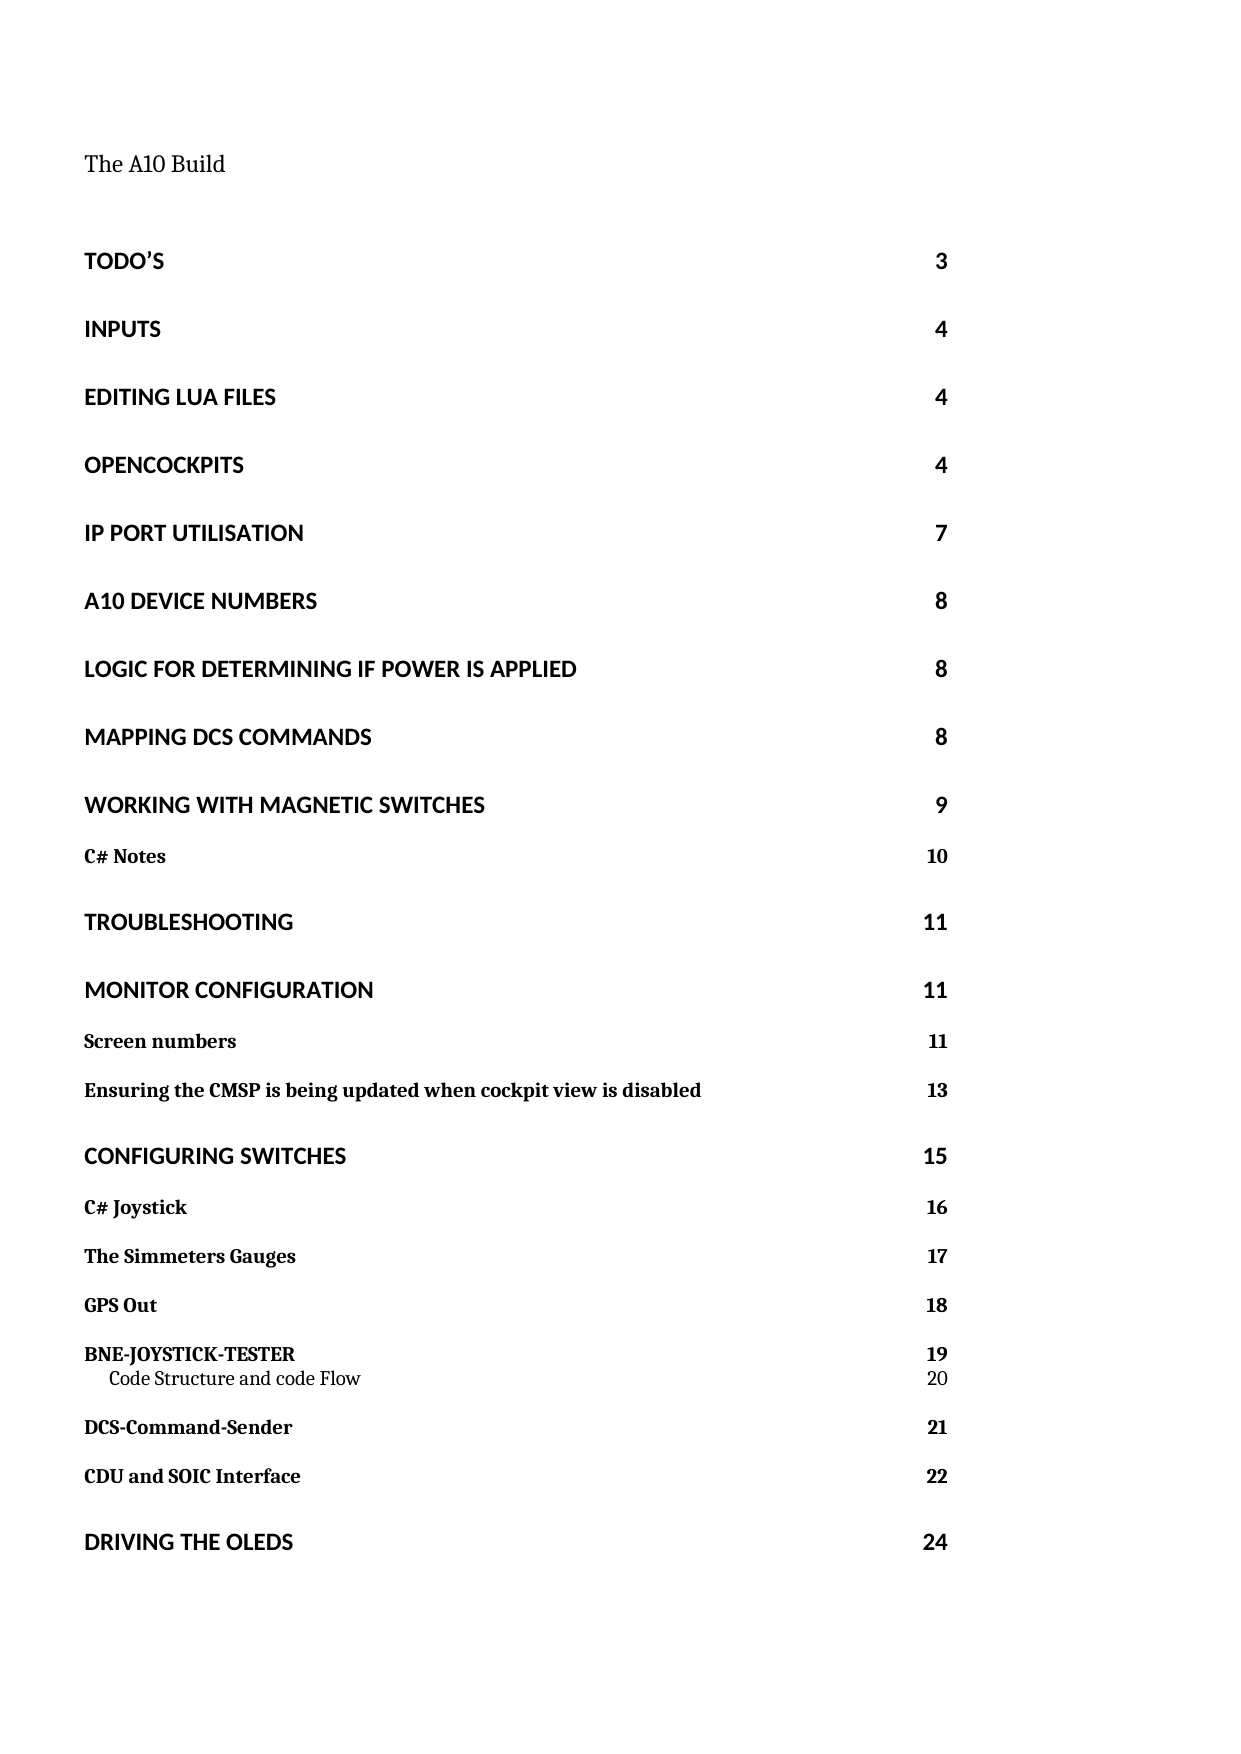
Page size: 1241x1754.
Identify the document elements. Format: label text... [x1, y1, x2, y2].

text Inputs 4 [84, 313, 1148, 343]
text Screen numbers 11 [84, 1030, 1148, 1054]
text C# Joystick 16 [84, 1196, 1148, 1219]
text Monitor Configuration 11 [84, 974, 1148, 1005]
text The A10 Build [84, 150, 1148, 179]
text Code Structure and code Flow 20 [109, 1366, 1148, 1390]
text Todo’s 3 [84, 245, 1148, 276]
text Editing LUA files 4 [84, 381, 1148, 412]
text Logic for Determining if Power is Applied 8 [84, 653, 1148, 684]
text Troubleshooting 11 [84, 906, 1148, 937]
text Driving the OLEDs 24 [84, 1526, 1148, 1556]
text GPS Out 18 [84, 1293, 1148, 1317]
text Mapping DCS Commands 8 [84, 721, 1148, 752]
text C# Notes 10 [84, 845, 1148, 869]
text Working with Magnetic Switches 9 [84, 789, 1148, 820]
text A10 Device Numbers 8 [84, 585, 1148, 616]
text OpenCockpits 4 [84, 449, 1148, 479]
text Configuring Switches 15 [84, 1140, 1148, 1171]
text CDU and SOIC Interface 22 [84, 1464, 1148, 1488]
text DCS-Command-Sender 21 [84, 1415, 1148, 1439]
text Ensuring the CMSP is being updated when cockpit view is disabled 13 [84, 1079, 1148, 1103]
text IP Port Utilisation 7 [84, 517, 1148, 548]
text BNE-JOYSTICK-TESTER 19 [84, 1342, 1148, 1366]
text The Simmeters Gauges 17 [84, 1244, 1148, 1268]
